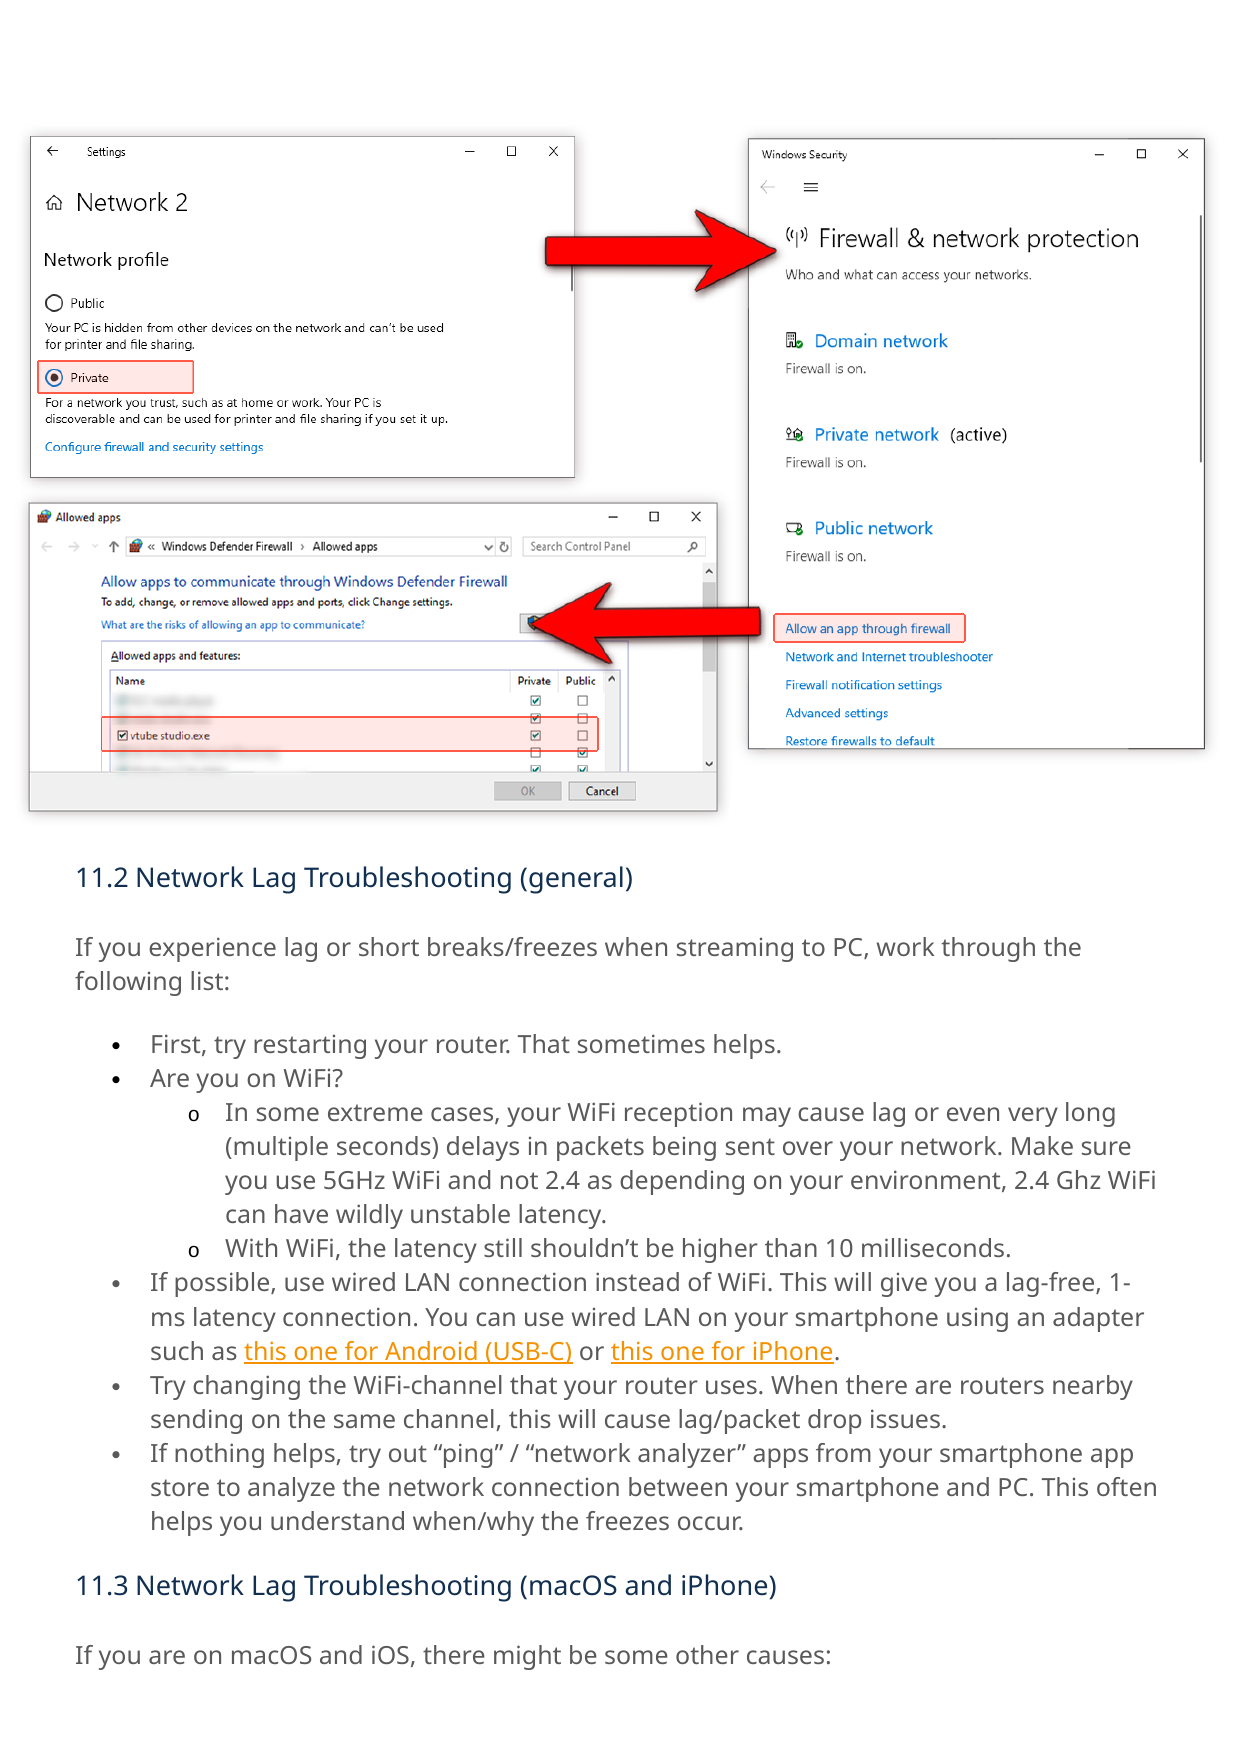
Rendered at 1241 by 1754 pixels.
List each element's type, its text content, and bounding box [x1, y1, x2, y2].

list In some extreme cases, your WiFi reception may cause lag or even very long (multiple seconds) delays in packets being sent over your network. Make sure you use 5GHz WiFi and not 2.4 as depending on your environment, 2.4 Ghz WiFi can have wildly unstable latency. [187, 1095, 1165, 1231]
list With WiFi, the latency still shouldn’t be higher than 10 milliseconds. [187, 1231, 1165, 1265]
list Are you on WiFi? [112, 1061, 1165, 1095]
subtitle Network Lag Troubleshooting (macOS and iPhone) [75, 1567, 1165, 1604]
picture [11, 118, 1224, 825]
text If you experience lag or short breaks/freezes when streaming to PC, work through the following list: [75, 929, 1165, 997]
list Try changing the WiFi-channel that your router uses. When there are routers nearby sending on the same channel, this will cause lag/packet drop issues. [112, 1367, 1165, 1435]
subtitle Network Lag Troubleshooting (general) [75, 858, 1165, 895]
list If nothing helps, try out “ping” / “network analyzer” apps from your smartphone app store to analyze the network connection between your smartphone and PC. This often helps you understand when/why the freezes occur. [112, 1435, 1165, 1538]
list If possible, use wired LAN connection instead of WiFi. This will give you a lag-free, 1-ms latency connection. You can use wired LAN on your smartphone using an adapter such as this one for Android (USB-C) or this one for iPhone. [112, 1265, 1165, 1367]
list First, try restarting your router. That sometimes helps. [112, 1027, 1165, 1061]
text If you are on macOS and iOS, there might be some other causes: [75, 1638, 1165, 1672]
